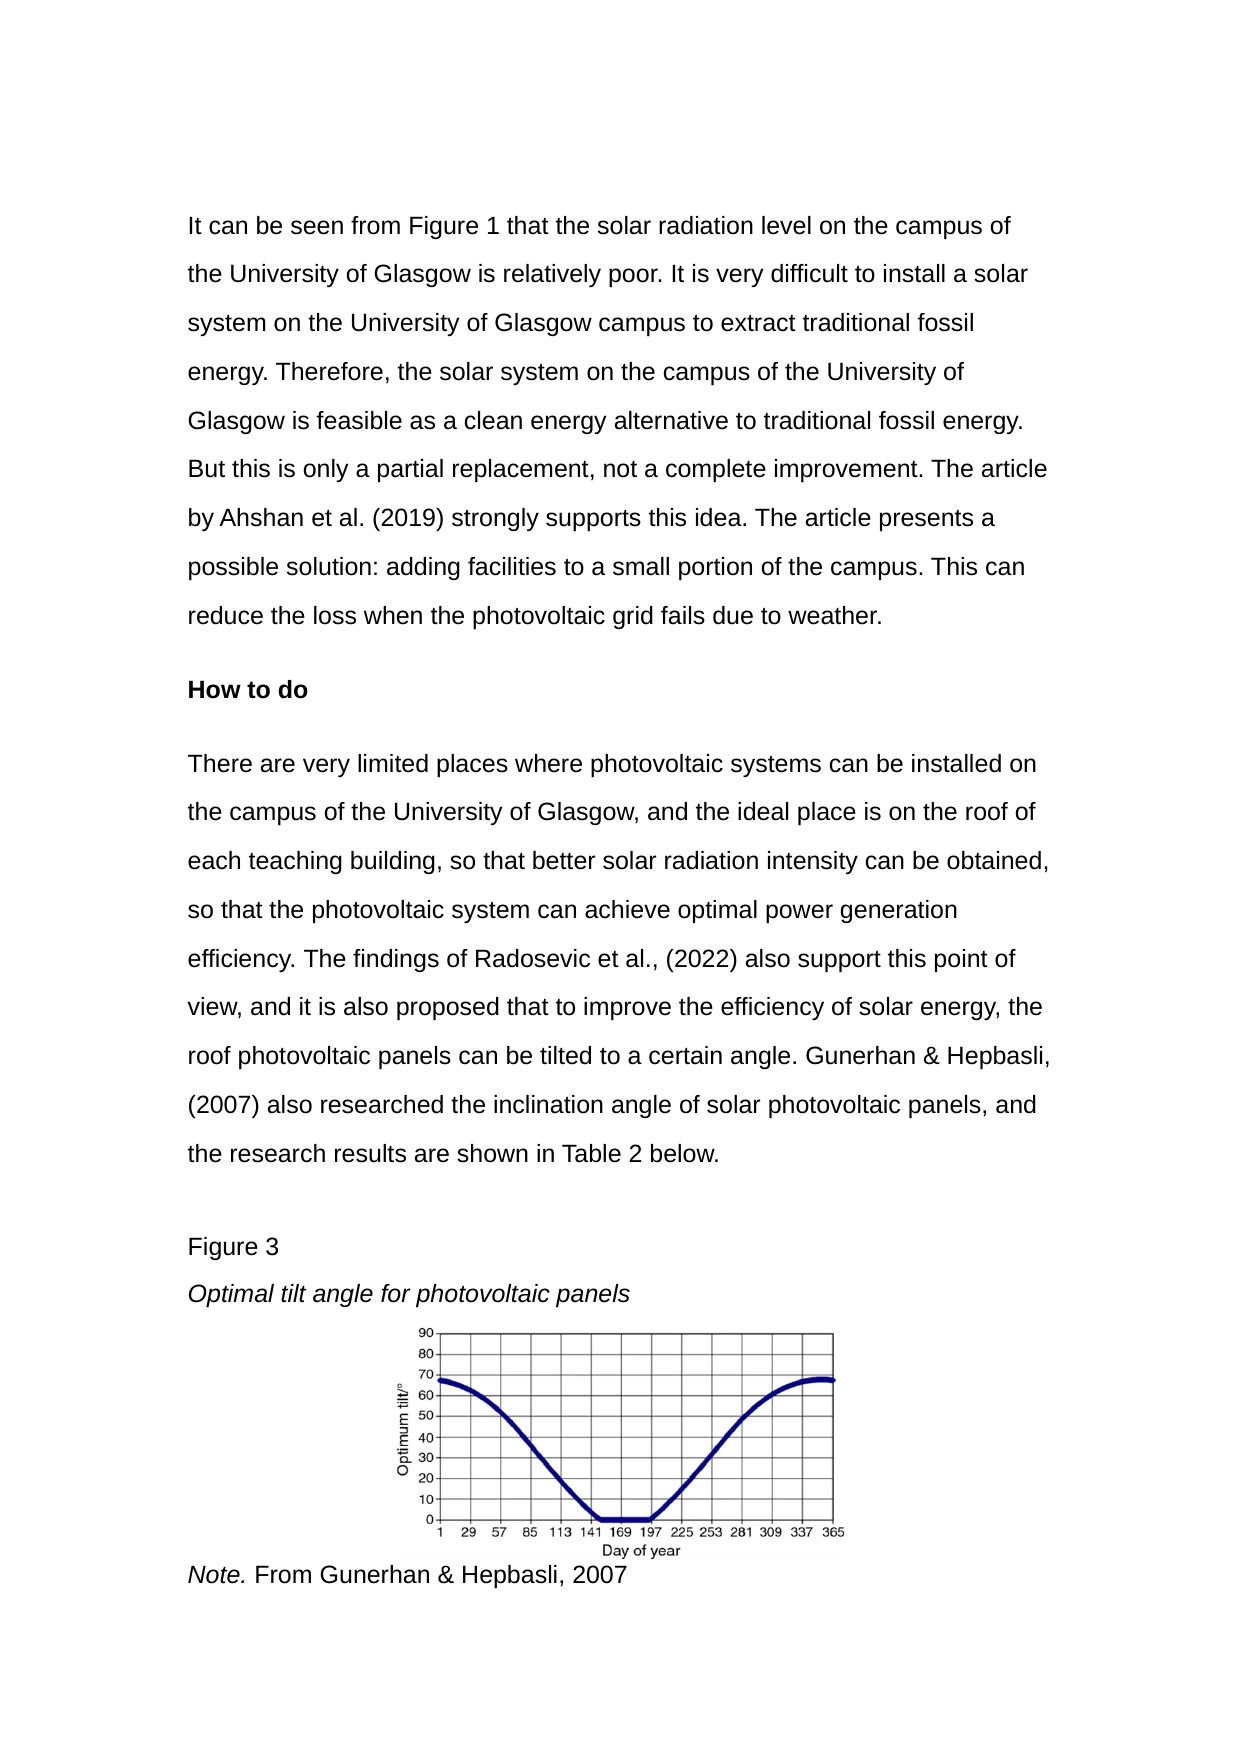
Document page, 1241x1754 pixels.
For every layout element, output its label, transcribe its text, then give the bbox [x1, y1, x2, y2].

text There are very limited places where photovoltaic systems can be installed on the campus of the University of Glasgow, and the ideal place is on the roof of each teaching building, so that better solar radiation intensity can be obtained, so that the photovoltaic system can achieve optimal power generation efficiency. The findings of Radosevic et al., (2022) also support this point of view, and it is also proposed that to improve the efficiency of solar energy, the roof photovoltaic panels can be tilted to a certain angle. Gunerhan & Hepbasli, (2007) also researched the inclination angle of solar photovoltaic panels, and the research results are shown in Table 2 below. [187, 747, 1053, 1169]
text Note. From Gunerhan & Hepbasli, 2007 [187, 1559, 1053, 1591]
subtitle How to do [187, 673, 1053, 705]
picture [395, 1325, 845, 1560]
text Optimal tilt angle for photovoltaic panels [187, 1277, 1053, 1310]
text It can be seen from Figure 1 that the solar radiation level on the campus of the University of Glasgow is relatively poor. It is very difficult to install a solar system on the University of Glasgow campus to extract traditional fossil energy. Therefore, the solar system on the campus of the University of Glasgow is feasible as a clean energy alternative to traditional fossil energy. But this is only a partial replacement, not a complete improvement. The article by Ahshan et al. (2019) strongly supports this idea. The article presents a possible solution: adding facilities to a small portion of the campus. This can reduce the loss when the photovoltaic grid fails due to weather. [187, 209, 1053, 631]
text Figure 3 [187, 1231, 1053, 1263]
